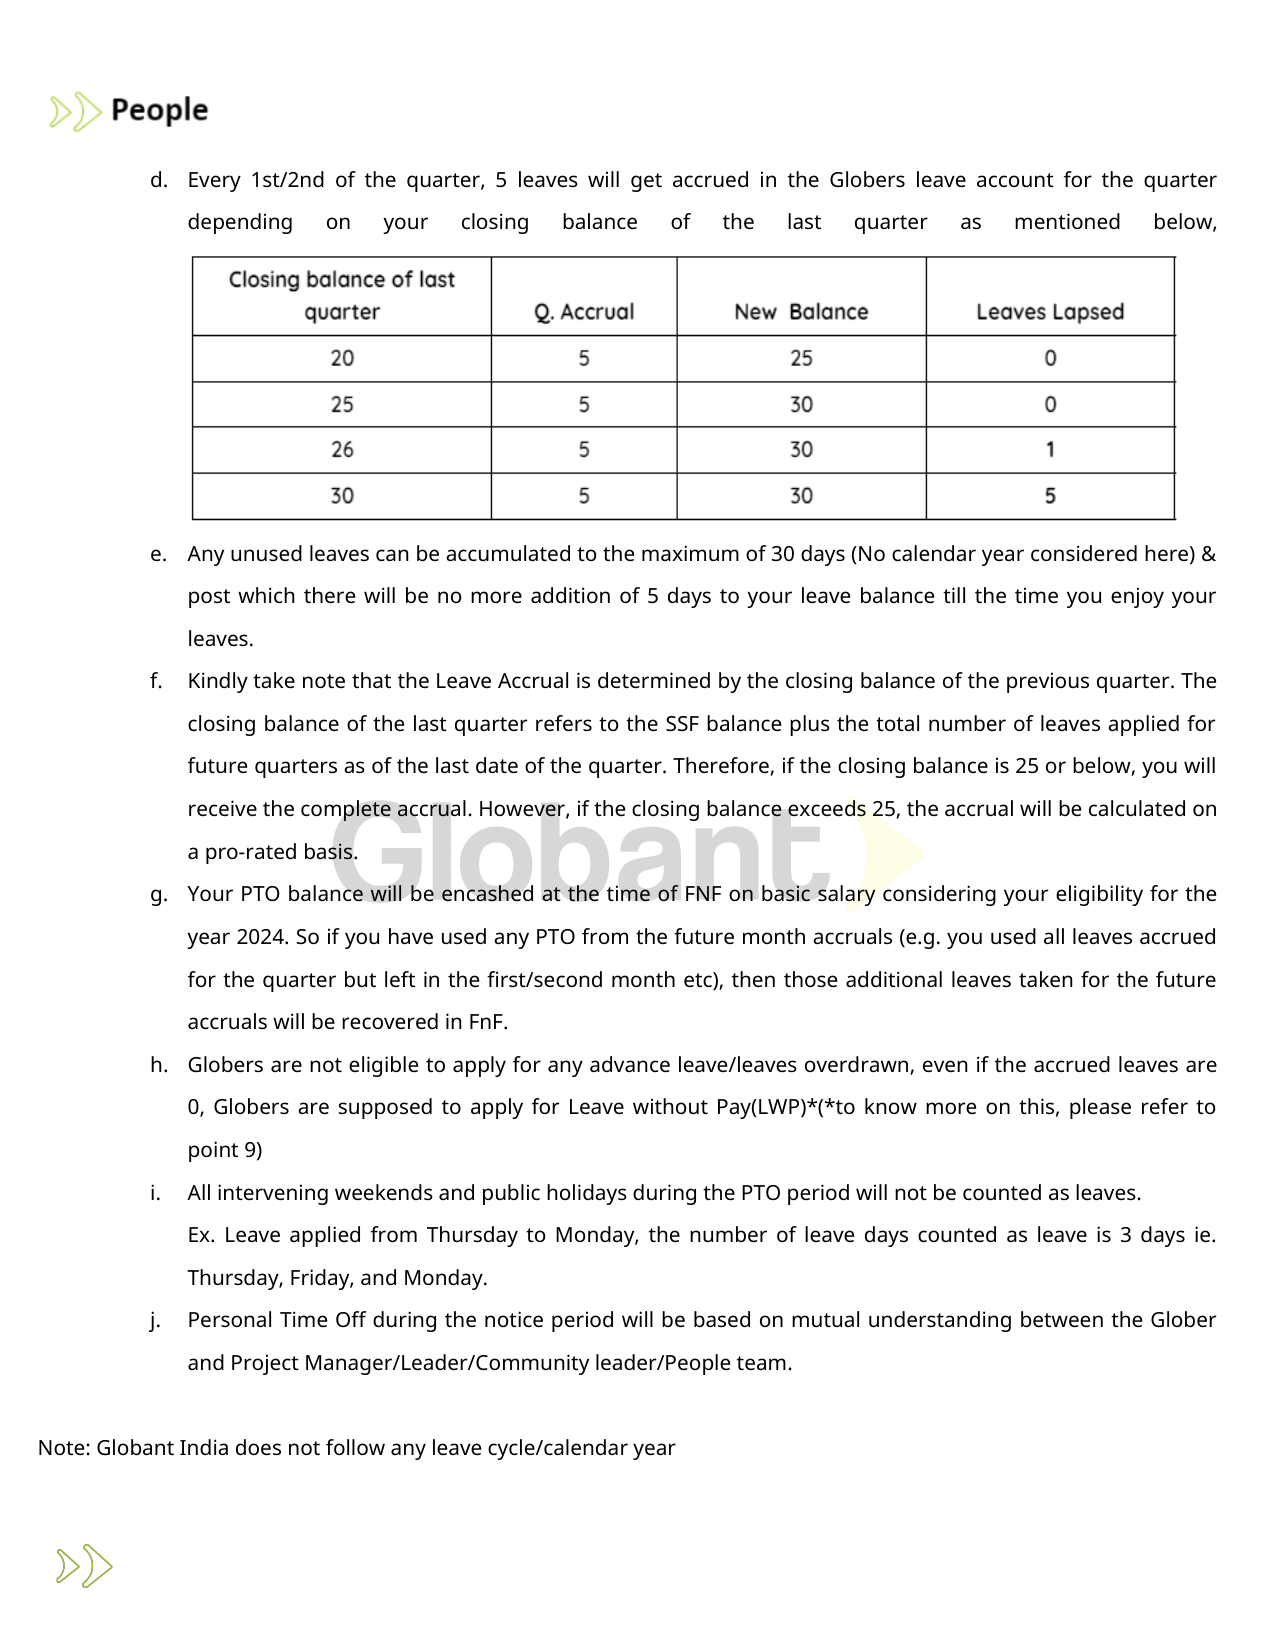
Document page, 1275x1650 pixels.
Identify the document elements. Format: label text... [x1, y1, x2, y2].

list All intervening weekends and public holidays during the PTO period will not be counted as leaves. [150, 1178, 1219, 1206]
picture [187, 248, 1179, 526]
text Note: Globant India does not follow any leave cycle/calendar year [37, 1433, 1219, 1462]
list Globers are not eligible to apply for any advance leave/leaves overdrawn, even if the accrued leaves are 0, Globers are supposed to apply for Leave without Pay(LWP)*(*to know more on this, please refer to point 9) [150, 1050, 1219, 1163]
list Your PTO balance will be encashed at the time of FNF on basic salary considering your eligibility for the year 2024. So if you have used any PTO from the future month accruals (e.g. you used all leaves accrued for the quarter but left in the first/second month etc), then those additional leaves taken for the future accruals will be recovered in FnF. [150, 879, 1219, 1036]
picture [37, 75, 771, 161]
text Ex. Leave applied from Thursday to Monday, the number of leave days counted as leave is 3 days ie. Thursday, Friday, and Monday. [187, 1220, 1219, 1291]
list Kindly take note that the Leave Accrual is determined by the closing balance of the previous quarter. The closing balance of the last quarter refers to the SSF balance plus the total number of leaves applied for future quarters as of the last date of the quarter. Therefore, if the closing balance is 25 or below, you will receive the complete accrual. However, if the closing balance exceeds 25, the accrual will be calculated on a pro-rated basis. [150, 666, 1219, 865]
list Personal Time Off during the notice period will be based on mutual understanding between the Glober and Project Manager/Leader/Community leader/People team. [150, 1306, 1219, 1377]
picture [56, 1544, 113, 1588]
list Any unused leaves can be accumulated to the maximum of 30 days (No calendar year considered here) & post which there will be no more addition of 5 days to your leave balance till the time you enjoy your leaves. [150, 539, 1219, 652]
